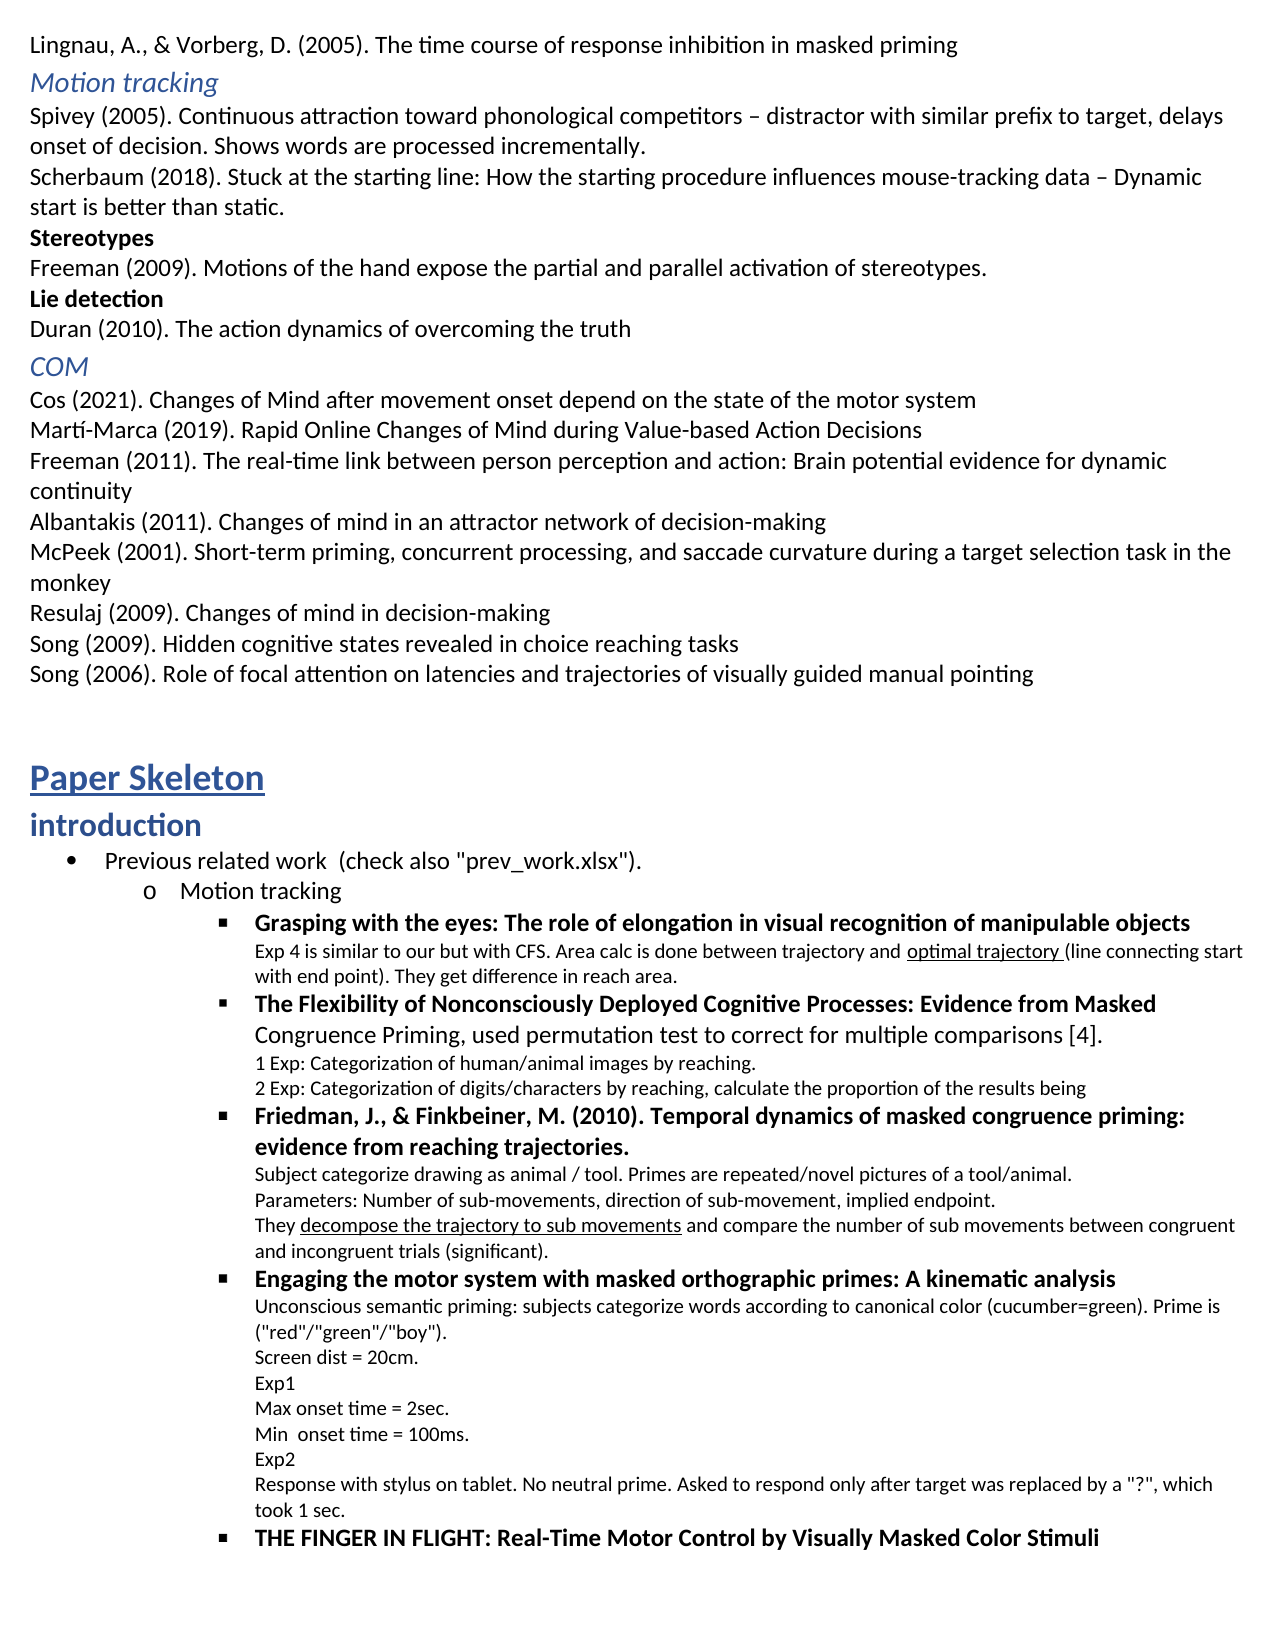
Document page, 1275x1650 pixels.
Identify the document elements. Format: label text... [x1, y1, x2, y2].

list Friedman, J., & Finkbeiner, M. (2010). Temporal dynamics of masked congruence priming: evidence from reaching trajectories. [217, 1101, 1255, 1162]
list Engaging the motor system with masked orthographic primes: A kinematic analysis [217, 1263, 1255, 1294]
text Exp 4 is similar to our but with CFS. Area calc is done between trajectory and optimal trajectory (line connecting start with end point). They get difference in reach area. [254, 938, 1255, 989]
subtitle Motion tracking [29, 64, 1255, 100]
text 2 Exp: Categorization of digits/characters by reaching, calculate the proportion of the results being [254, 1075, 1255, 1101]
text Subject categorize drawing as animal / tool. Primes are repeated/novel pictures of a tool/animal. [254, 1162, 1255, 1187]
text Albantakis (2011). Changes of mind in an attractor network of decision-making [29, 506, 1255, 536]
list Grasping with the eyes: The role of elongation in visual recognition of manipulable objects [217, 907, 1255, 938]
subtitle Paper Skeleton [29, 754, 1255, 800]
text Freeman (2011). The real-time link between person perception and action: Brain potential evidence for dynamic continuity [29, 445, 1255, 506]
text McPeek (2001). Short-term priming, concurrent processing, and saccade curvature during a target selection task in the monkey [29, 536, 1255, 597]
subtitle introduction [29, 804, 1255, 845]
text Unconscious semantic priming: subjects categorize words according to canonical color (cucumber=green). Prime is ("red"/"green"/"boy"). [254, 1294, 1255, 1344]
text Martí-Marca (2019). Rapid Online Changes of Mind during Value-based Action Decisions [29, 414, 1255, 445]
text Screen dist = 20cm. [254, 1344, 1255, 1370]
text Scherbaum (2018). Stuck at the starting line: How the starting procedure influences mouse-tracking data – Dynamic start is better than static. [29, 161, 1255, 222]
text Response with stylus on tablet. No neutral prime. Asked to respond only after target was replaced by a "?", which took 1 sec. [254, 1472, 1255, 1522]
text Spivey (2005). Continuous attraction toward phonological competitors – distractor with similar prefix to target, delays onset of decision. Shows words are processed incrementally. [29, 100, 1255, 161]
text They decompose the trajectory to sub movements and compare the number of sub movements between congruent and incongruent trials (significant). [254, 1212, 1255, 1263]
text Max onset time = 2sec. [254, 1395, 1255, 1421]
text Lingnau, A., & Vorberg, D. (2005). The time course of response inhibition in masked priming [29, 29, 1255, 60]
text Min onset time = 100ms. [254, 1421, 1255, 1446]
text Song (2006). Role of focal attention on latencies and trajectories of visually guided manual pointing [29, 658, 1255, 689]
text Resulaj (2009). Changes of mind in decision-making [29, 597, 1255, 628]
list Previous related work (check also "prev_work.xlsx"). [67, 845, 1255, 876]
text Song (2009). Hidden cognitive states revealed in choice reaching tasks [29, 628, 1255, 658]
subtitle COM [29, 348, 1255, 384]
text Freeman (2009). Motions of the hand expose the partial and parallel activation of stereotypes. [29, 252, 1255, 283]
text 1 Exp: Categorization of human/animal images by reaching. [254, 1050, 1255, 1075]
text Exp1 [254, 1370, 1255, 1395]
text Stereotypes [29, 222, 1255, 252]
text Exp2 [254, 1446, 1255, 1472]
text Duran (2010). The action dynamics of overcoming the truth [29, 313, 1255, 344]
text Parameters: Number of sub-movements, direction of sub-movement, implied endpoint. [254, 1187, 1255, 1212]
text Cos (2021). Changes of Mind after movement onset depend on the state of the motor system [29, 384, 1255, 414]
list Motion tracking [142, 876, 1255, 907]
list THE FINGER IN FLIGHT: Real-Time Motor Control by Visually Masked Color Stimuli [217, 1522, 1255, 1553]
list The Flexibility of Nonconsciously Deployed Cognitive Processes: Evidence from Masked Congruence Priming, used permutation test to correct for multiple comparisons [4]. [217, 989, 1255, 1050]
text Lie detection [29, 283, 1255, 313]
